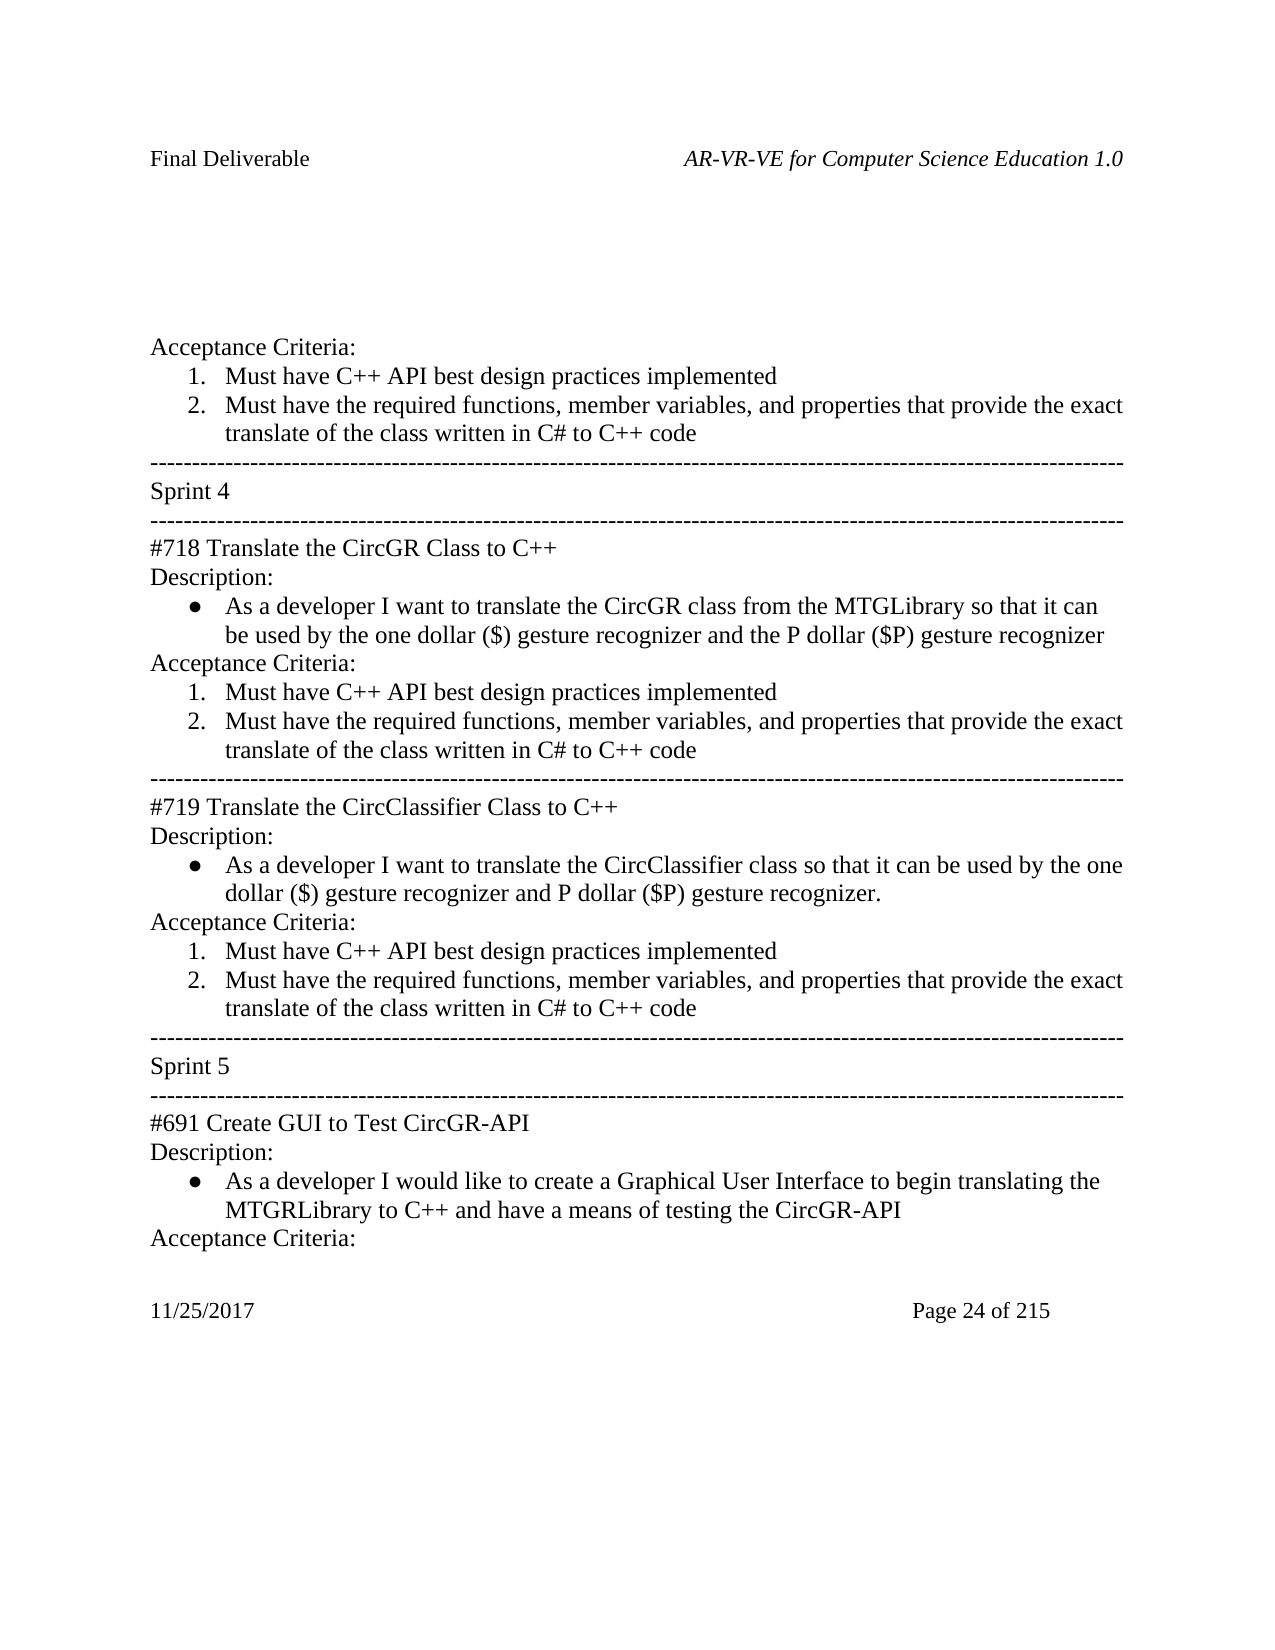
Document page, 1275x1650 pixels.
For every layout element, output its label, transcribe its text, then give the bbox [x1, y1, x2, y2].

list As a developer I would like to create a Graphical User Interface to begin translating the MTGRLibrary to C++ and have a means of testing the CircGR-API [187, 1166, 1125, 1223]
text --------------------------------------------------------------------------------------------------------------------- [150, 763, 1125, 792]
text ---------------------------------------------------------------------------------------------------------------------Sprint 5 --------------------------------------------------------------------------------------------------------------------- [150, 1022, 1125, 1108]
list As a developer I want to translate the CircGR class from the MTGLibrary so that it can be used by the one dollar ($) gesture recognizer and the P dollar ($P) gesture recognizer [187, 591, 1125, 648]
text Acceptance Criteria: [150, 332, 1125, 361]
text Description: [150, 562, 1125, 591]
list As a developer I want to translate the CircClassifier class so that it can be used by the one dollar ($) gesture recognizer and P dollar ($P) gesture recognizer. [187, 850, 1125, 907]
text #719 Translate the CircClassifier Class to C++ [150, 792, 1125, 821]
list Must have the required functions, member variables, and properties that provide the exact translate of the class written in C# to C++ code [187, 706, 1125, 763]
text Acceptance Criteria: [150, 907, 1125, 936]
list Must have the required functions, member variables, and properties that provide the exact translate of the class written in C# to C++ code [187, 390, 1125, 447]
text Description: [150, 1137, 1125, 1166]
list Must have the required functions, member variables, and properties that provide the exact translate of the class written in C# to C++ code [187, 965, 1125, 1022]
list Must have C++ API best design practices implemented [187, 677, 1125, 706]
text Acceptance Criteria: [150, 1223, 1125, 1252]
text Acceptance Criteria: [150, 648, 1125, 677]
text Description: [150, 821, 1125, 850]
text #691 Create GUI to Test CircGR-API [150, 1108, 1125, 1137]
list Must have C++ API best design practices implemented [187, 936, 1125, 965]
text ---------------------------------------------------------------------------------------------------------------------Sprint 4 --------------------------------------------------------------------------------------------------------------------- [150, 447, 1125, 533]
list Must have C++ API best design practices implemented [187, 361, 1125, 390]
text #718 Translate the CircGR Class to C++ [150, 533, 1125, 562]
